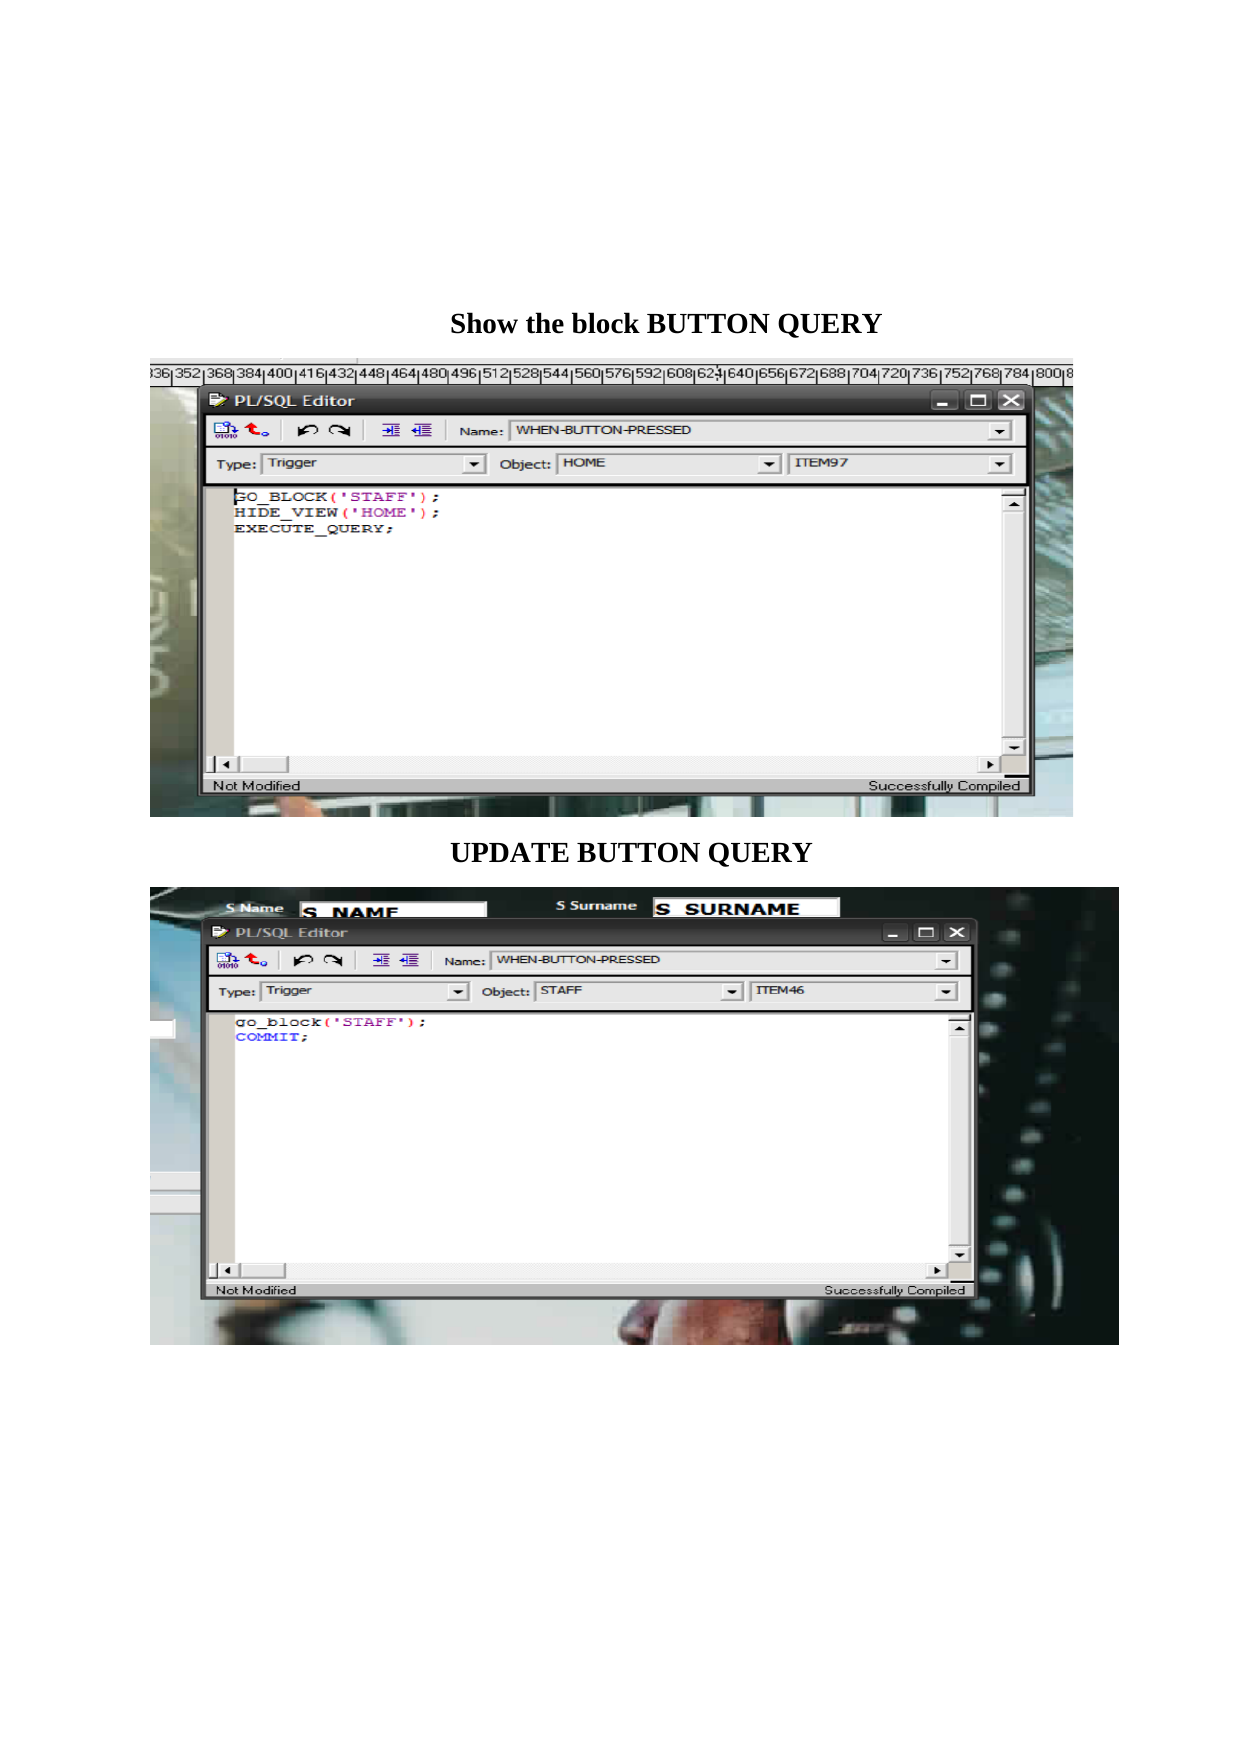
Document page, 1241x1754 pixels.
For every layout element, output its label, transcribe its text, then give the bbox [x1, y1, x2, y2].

picture [150, 358, 1074, 817]
text UPDATE BUTTON QUERY [150, 835, 1090, 868]
picture [150, 887, 1119, 1345]
text Show the block BUTTON QUERY [150, 307, 1090, 340]
